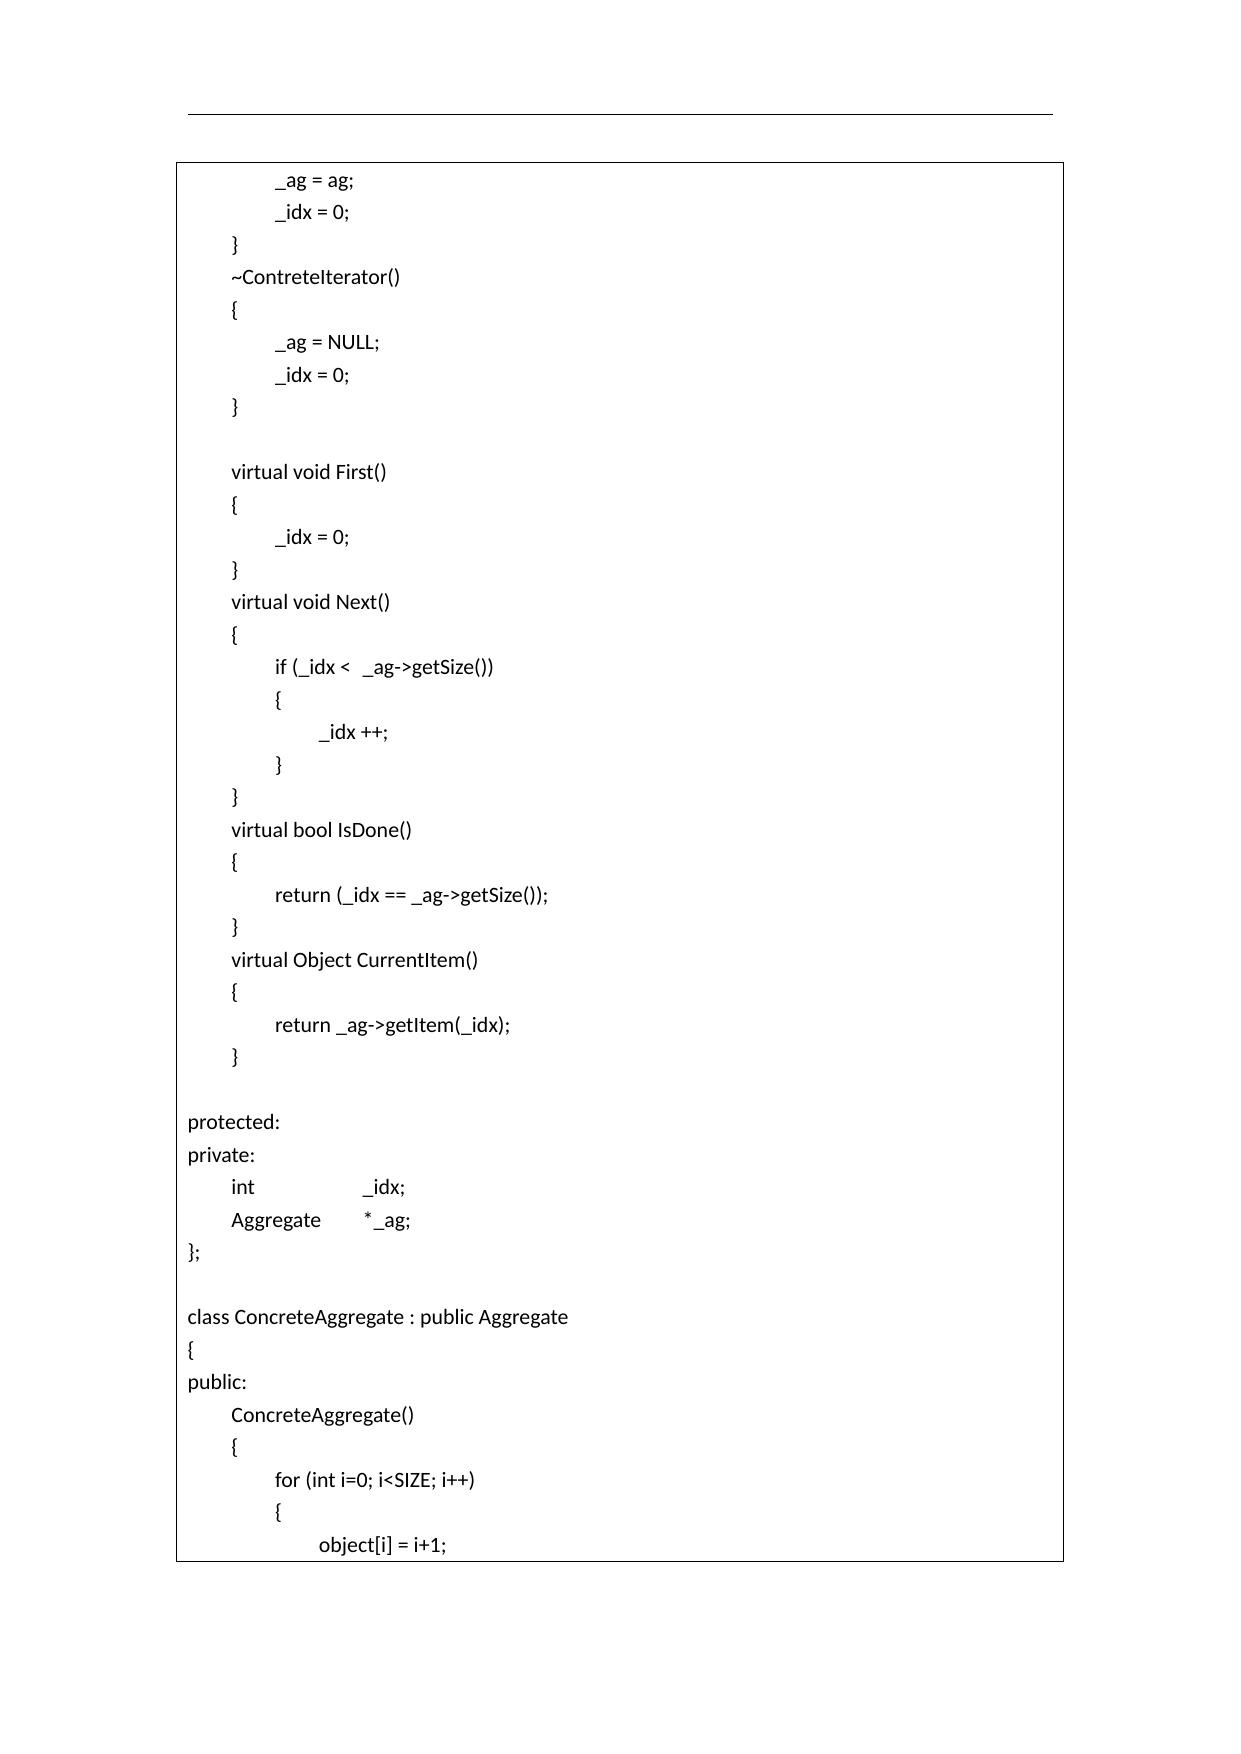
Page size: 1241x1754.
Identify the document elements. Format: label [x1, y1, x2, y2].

table_header [177, 163, 1063, 1561]
